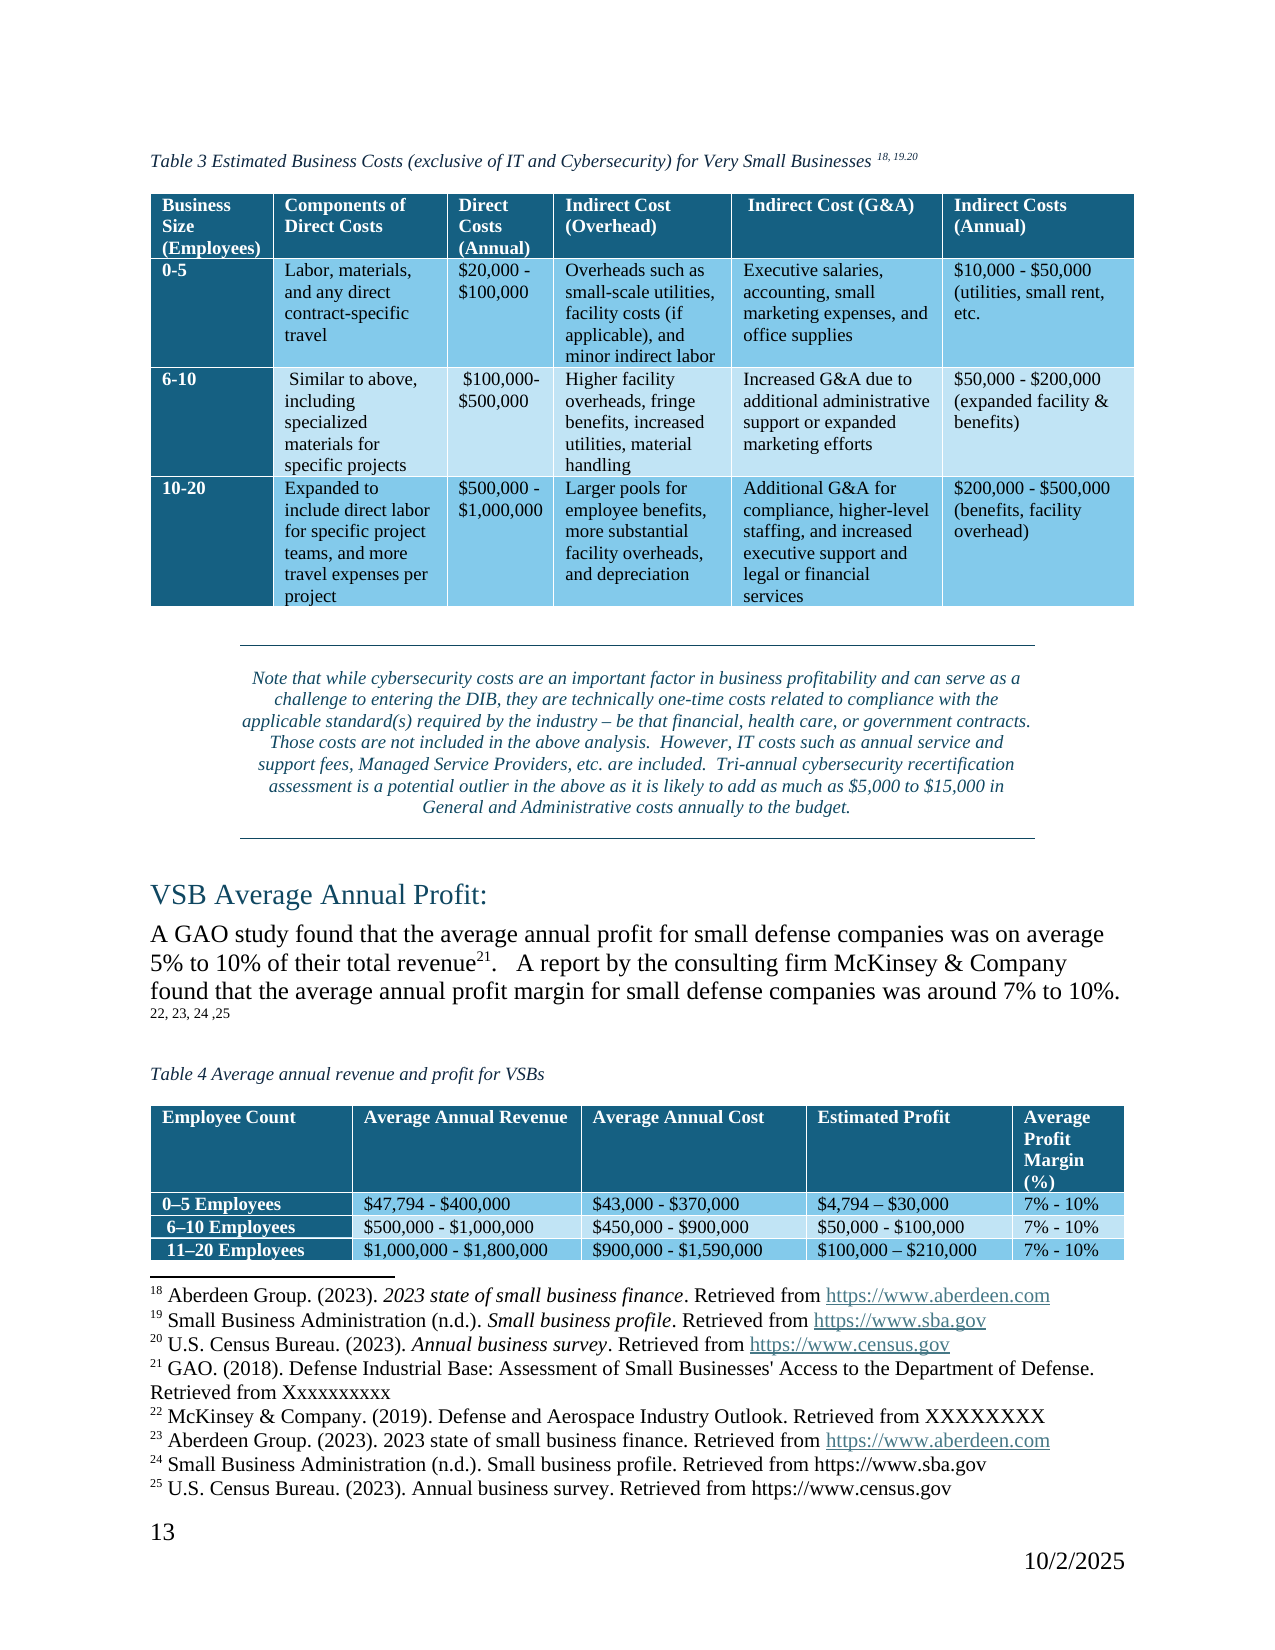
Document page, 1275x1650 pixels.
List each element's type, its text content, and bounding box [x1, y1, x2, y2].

table_cell $200,000 - $500,000 (benefits, facility overhead) [943, 477, 1134, 606]
table_cell $43,000 - $370,000 [582, 1193, 806, 1215]
table_header Employee Count [151, 1106, 352, 1192]
table_cell 7% - 10% [1013, 1193, 1124, 1215]
table_header Average Annual Revenue [353, 1106, 581, 1192]
table_header Business Size (Employees) [151, 194, 273, 258]
table_cell Overheads such as small-scale utilities, facility costs (if applicable), and minor indirect labor [554, 259, 731, 367]
table_cell $500,000 - $1,000,000 [448, 477, 553, 606]
table_header Average Annual Cost [582, 1106, 806, 1192]
table_cell 7% - 10% [1013, 1216, 1124, 1237]
table_cell Executive salaries, accounting, small marketing expenses, and office supplies [732, 259, 942, 367]
table_header Indirect Costs (Annual) [943, 194, 1134, 258]
table_cell 7% - 10% [1013, 1239, 1124, 1260]
table_cell 11–20 Employees [151, 1239, 352, 1260]
table_cell Additional G&A for compliance, higher-level staffing, and increased executive support and legal or financial services [732, 477, 942, 606]
table_cell 6–10 Employees [151, 1216, 352, 1237]
table_cell 0-5 [151, 259, 273, 367]
table_cell Higher facility overheads, fringe benefits, increased utilities, material handling [554, 368, 731, 476]
table_cell $47,794 - $400,000 [353, 1193, 581, 1215]
table_cell $500,000 - $1,000,000 [353, 1216, 581, 1237]
table_cell $450,000 - $900,000 [582, 1216, 806, 1237]
table_header Indirect Cost (G&A) [732, 194, 942, 258]
table_cell 0–5 Employees [151, 1193, 352, 1215]
text A GAO study found that the average annual profit for small defense companies was on average 5% to 10% of their total revenue. A report by the consulting firm McKinsey & Company found that the average annual profit margin for small defense companies was around 7% to 10%. , , , [150, 919, 1125, 1034]
table_cell Similar to above, including specialized materials for specific projects [274, 368, 447, 476]
table_cell Larger pools for employee benefits, more substantial facility overheads, and depreciation [554, 477, 731, 606]
table_cell Increased G&A due to additional administrative support or expanded marketing efforts [732, 368, 942, 476]
table_cell $20,000 - $100,000 [448, 259, 553, 367]
table_cell 10-20 [151, 477, 273, 606]
table_header Components of Direct Costs [274, 194, 447, 258]
table_cell $4,794 – $30,000 [807, 1193, 1012, 1215]
table_header Average Profit Margin (%) [1013, 1106, 1124, 1192]
table_header Estimated Profit [807, 1106, 1012, 1192]
table_cell $50,000 - $100,000 [807, 1216, 1012, 1237]
table_cell Expanded to include direct labor for specific project teams, and more travel expenses per project [274, 477, 447, 606]
table_header Indirect Cost (Overhead) [554, 194, 731, 258]
table_cell $100,000 – $210,000 [807, 1239, 1012, 1260]
table_header Direct Costs (Annual) [448, 194, 553, 258]
table_cell $900,000 - $1,590,000 [582, 1239, 806, 1260]
table_cell $10,000 - $50,000 (utilities, small rent, etc. [943, 259, 1134, 367]
table_cell $100,000-$500,000 [448, 368, 553, 476]
table_cell $50,000 - $200,000 (expanded facility & benefits) [943, 368, 1134, 476]
table_cell $1,000,000 - $1,800,000 [353, 1239, 581, 1260]
subtitle VSB Average Annual Profit: [150, 877, 1125, 911]
text Note that while cybersecurity costs are an important factor in business profitability and can serve as a challenge to entering the DIB, they are technically one-time costs related to compliance with the applicable standard(s) required by the industry – be that financial, health care, or government contracts. Those costs are not included in the above analysis. However, IT costs such as annual service and support fees, Managed Service Providers, etc. are included. Tri-annual cybersecurity recertification assessment is a potential outlier in the above as it is likely to add as much as $5,000 to $15,000 in General and Administrative costs annually to the budget. [240, 646, 1035, 838]
table_cell 6-10 [151, 368, 273, 476]
table_cell Labor, materials, and any direct contract-specific travel [274, 259, 447, 367]
